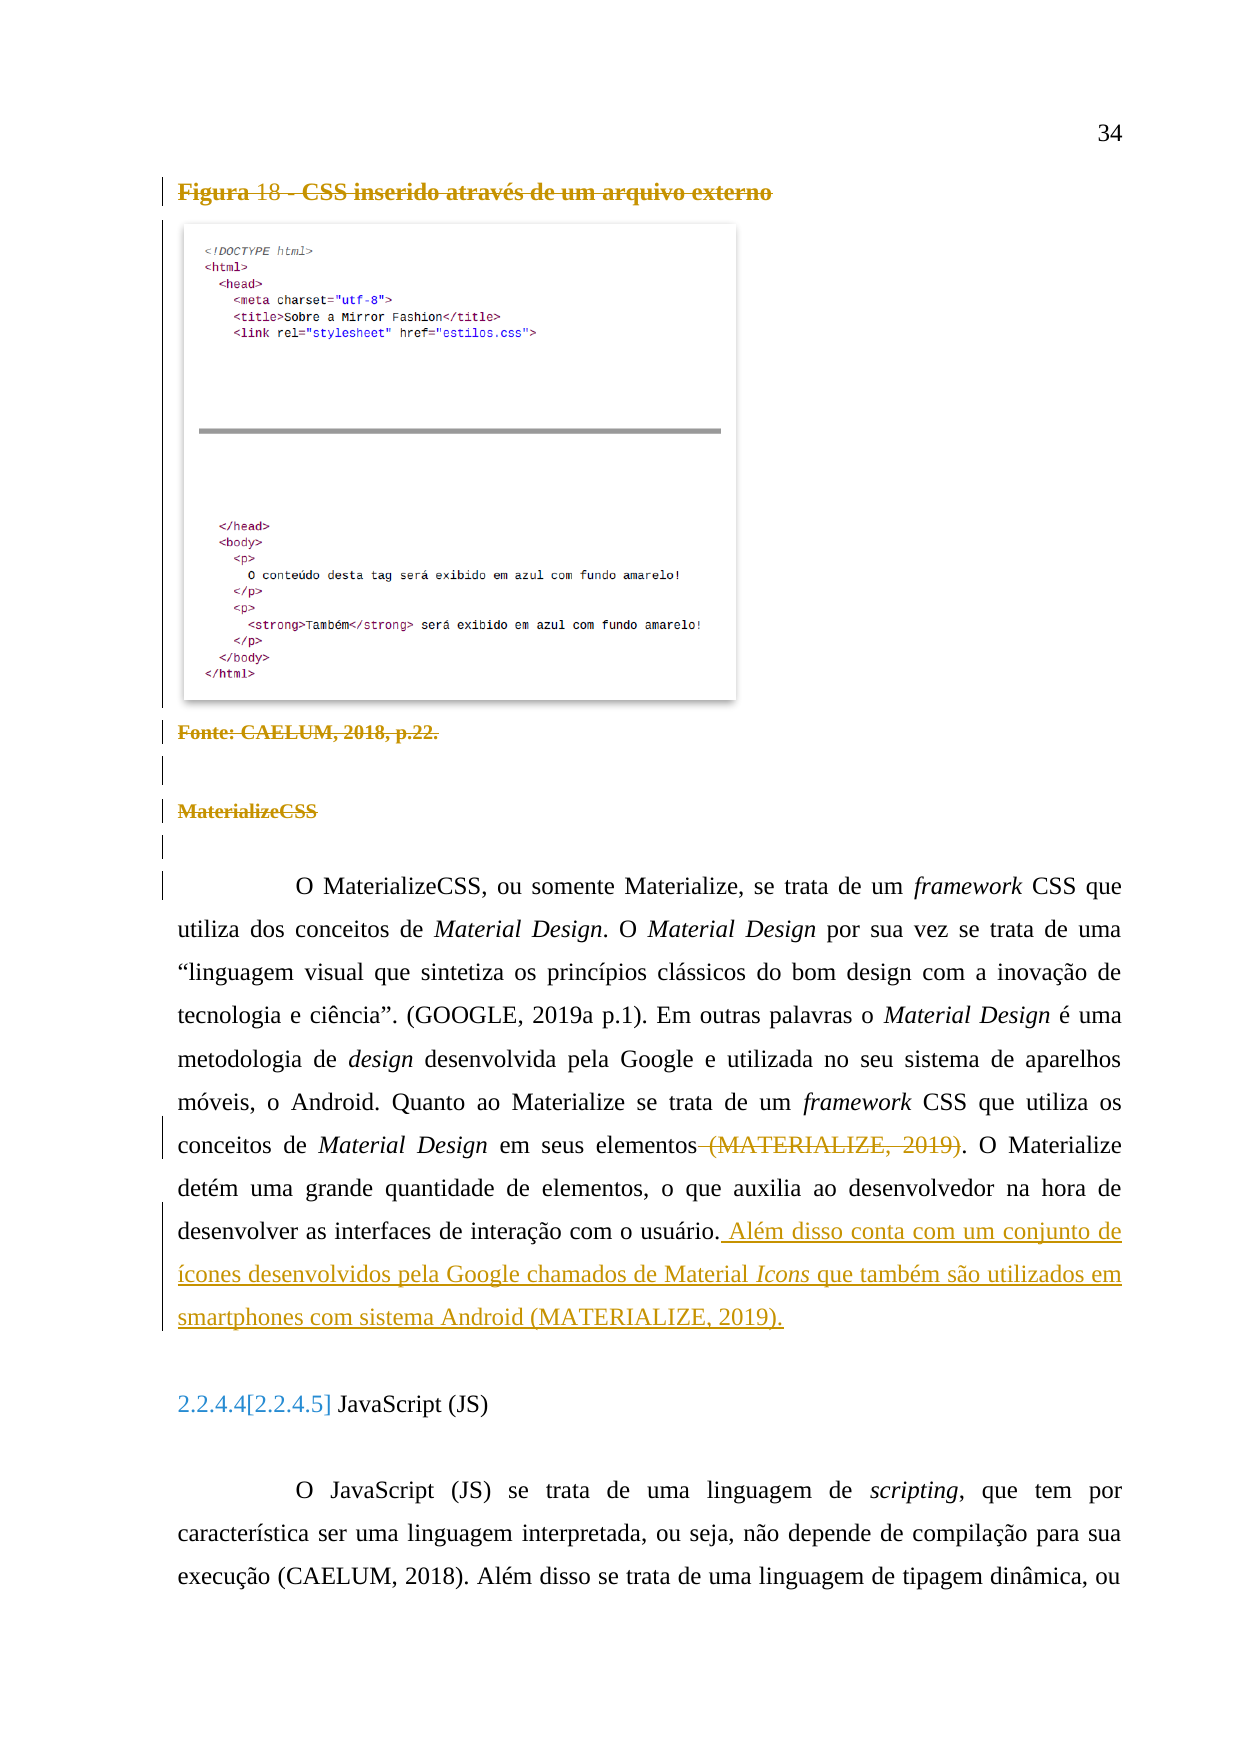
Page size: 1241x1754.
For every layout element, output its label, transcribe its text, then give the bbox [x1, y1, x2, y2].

text O MaterializeCSS, ou somente Materialize, se trata de um framework CSS que utiliza dos conceitos de Material Design. O Material Design por sua vez se trata de uma “linguagem visual que sintetiza os princípios clássicos do bom design com a inovação de tecnologia e ciência”. (GOOGLE, 2019a p.1). Em outras palavras o Material Design é uma metodologia de design desenvolvida pela Google e utilizada no seu sistema de aparelhos móveis, o Android. Quanto ao Materialize se trata de um framework CSS que utiliza os conceitos de Material Design em seus elementos. O Materialize detém uma grande quantidade de elementos, o que auxilia ao desenvolvedor na hora de desenvolver as interfaces de interação com o usuário. [177, 1285, 1122, 1331]
subtitle JavaScript (JS) [177, 1389, 1122, 1417]
text O MaterializeCSS, ou somente Materialize, se trata de um framework CSS que utiliza dos conceitos de Material Design. O Material Design por sua vez se trata de uma “linguagem visual que sintetiza os princípios clássicos do bom design com a inovação de tecnologia e ciência”. (GOOGLE, 2019a p.1). Em outras palavras o Material Design é uma metodologia de design desenvolvida pela Google e utilizada no seu sistema de aparelhos móveis, o Android. Quanto ao Materialize se trata de um framework CSS que utiliza os conceitos de Material Design em seus elementos. O Materialize detém uma grande quantidade de elementos, o que auxilia ao desenvolvedor na hora de desenvolver as interfaces de interação com o usuário. [177, 871, 1122, 1284]
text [177, 1475, 1122, 1590]
picture [199, 239, 721, 685]
